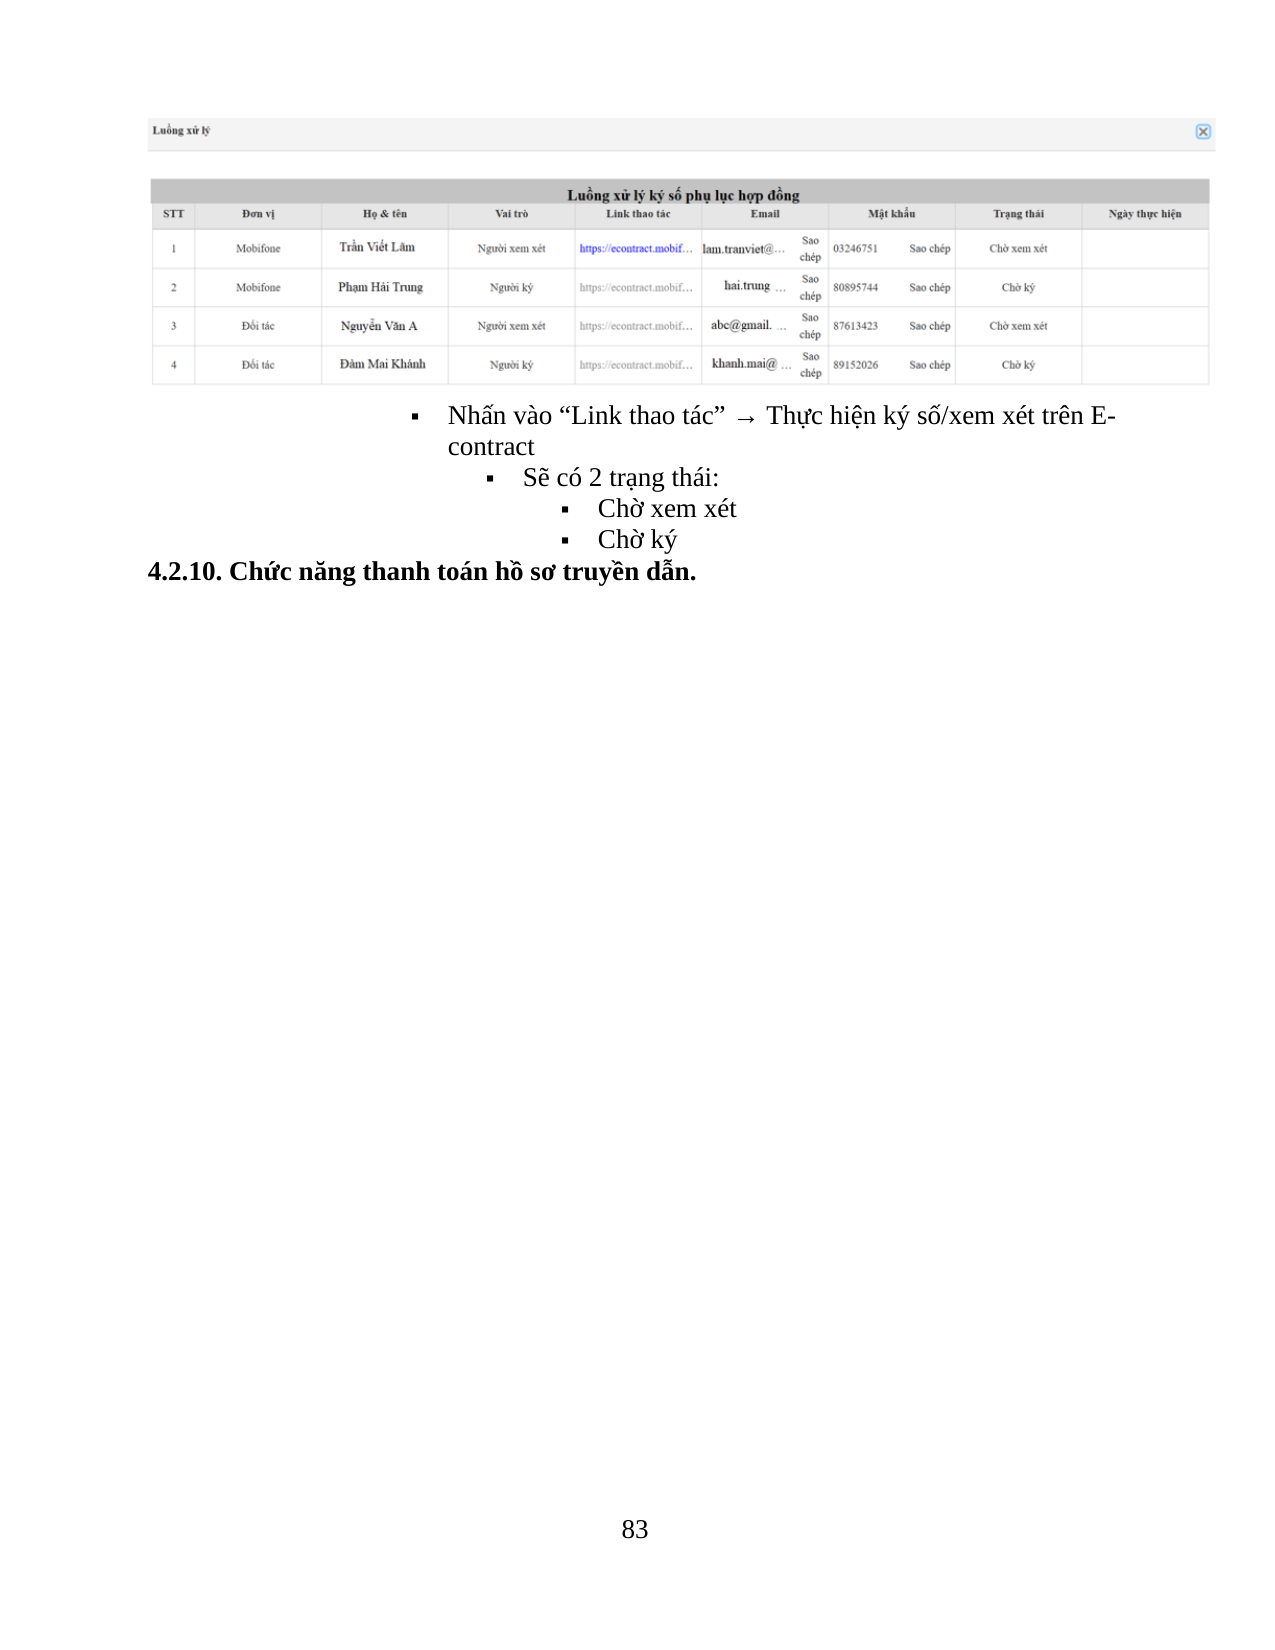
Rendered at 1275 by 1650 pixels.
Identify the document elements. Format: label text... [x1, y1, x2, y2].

list Chờ ký [560, 523, 1122, 554]
picture [147, 118, 1216, 399]
text 4.2.10. Chức năng thanh toán hồ sơ truyền dẫn. [148, 554, 1122, 586]
list Sẽ có 2 trạng thái: [485, 461, 1122, 492]
list Chờ xem xét [560, 492, 1122, 523]
list Nhấn vào “Link thao tác” → Thực hiện ký số/xem xét trên E-contract [410, 399, 1122, 461]
